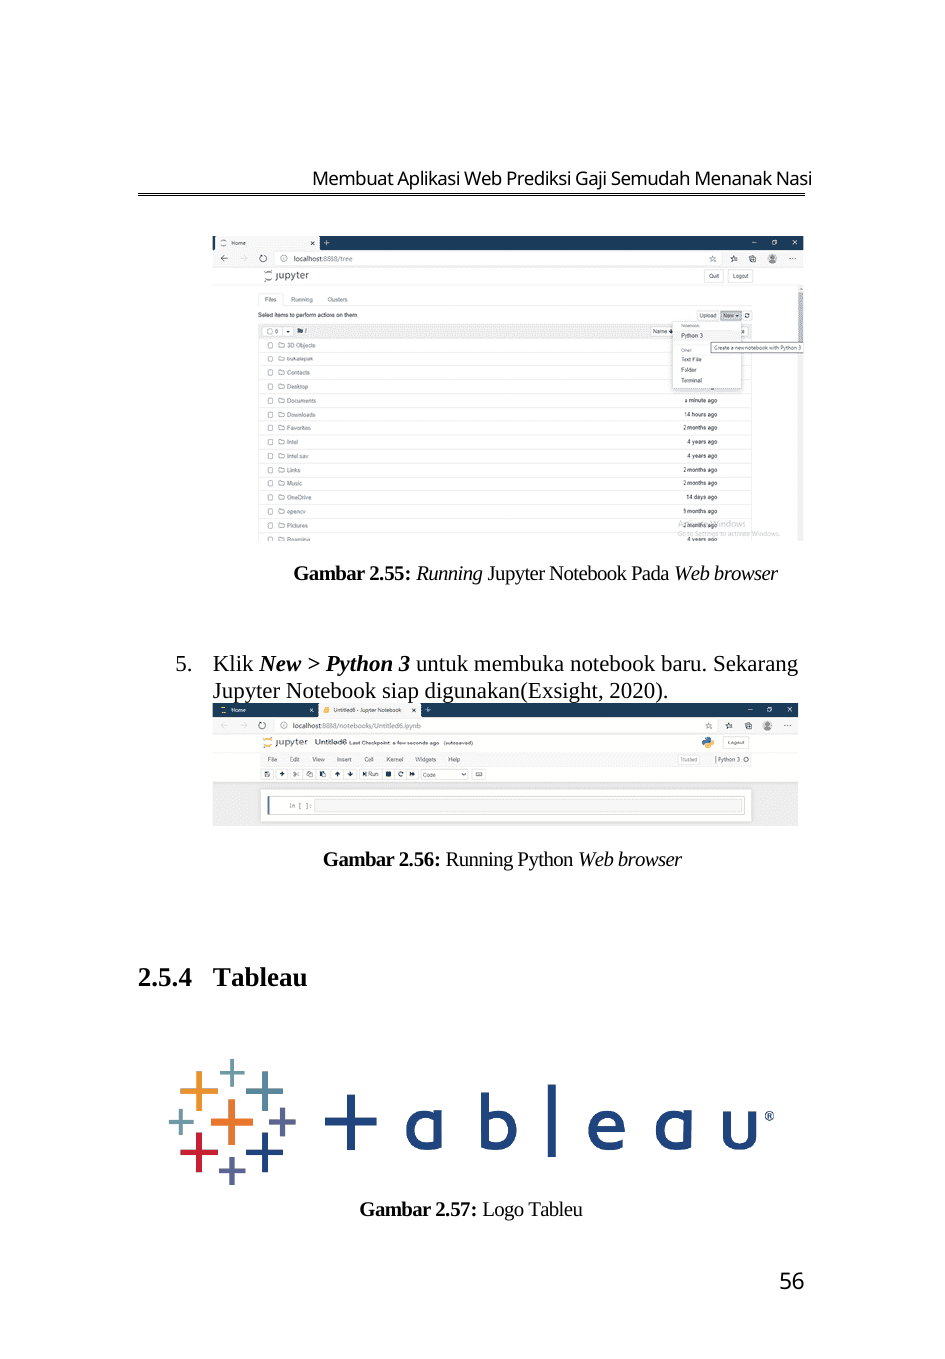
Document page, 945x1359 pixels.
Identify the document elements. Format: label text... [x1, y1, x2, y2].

subtitle Tableau [138, 961, 805, 992]
picture [212, 236, 804, 541]
text Gambar 2.56: Running Python Web browser [138, 847, 805, 871]
list Klik New > Python 3 untuk membuka notebook baru. Sekarang Jupyter Notebook siap digunakan. [175, 650, 805, 703]
text Gambar 2.55: Running Jupyter Notebook Pada Web browser [138, 561, 805, 585]
picture [212, 703, 799, 826]
text Gambar 2.57: Logo Tableu [138, 1197, 805, 1221]
picture [168, 1059, 774, 1185]
